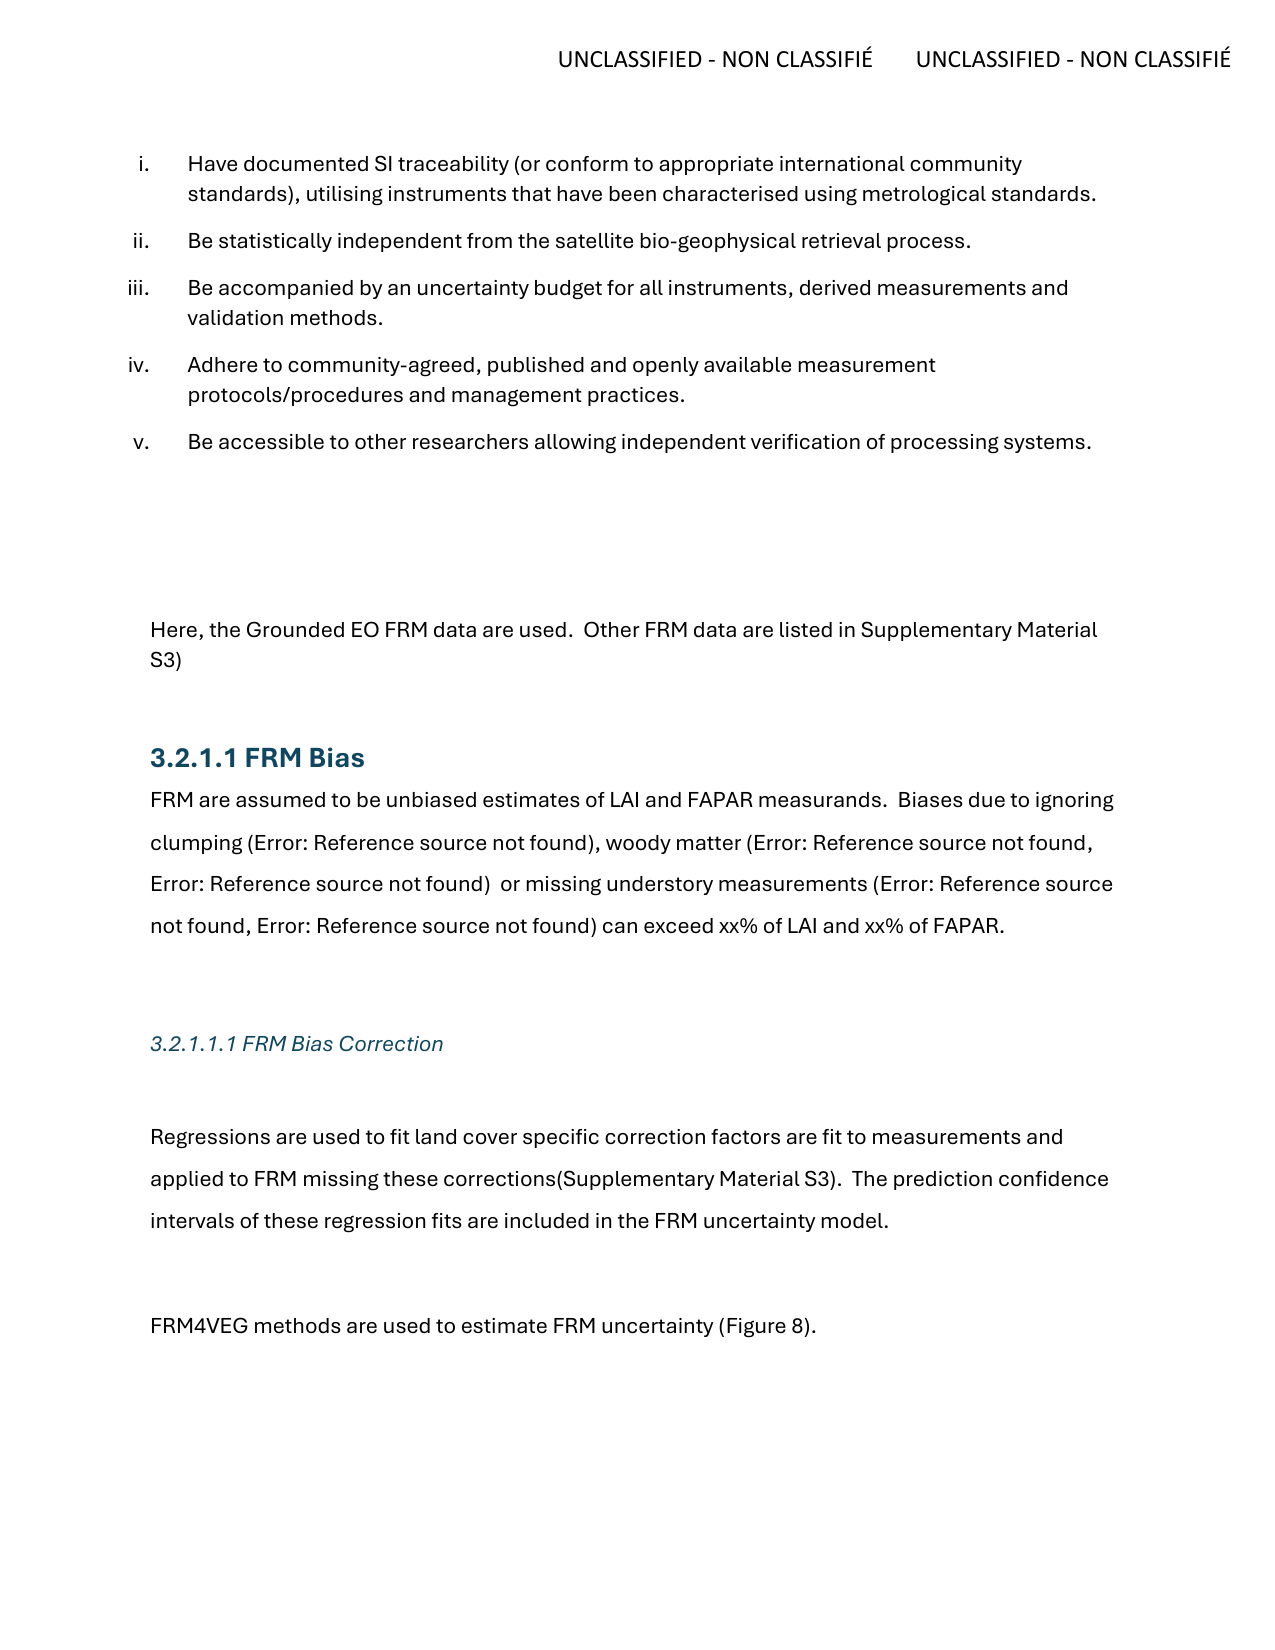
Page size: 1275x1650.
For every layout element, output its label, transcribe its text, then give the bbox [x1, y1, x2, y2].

text FRM4VEG methods are used to estimate FRM uncertainty (Figure 7). [150, 1312, 1125, 1340]
list Be accompanied by an uncertainty budget for all instruments, derived measurements and validation methods. [150, 274, 1125, 332]
text Regressions are used to fit land cover specific correction factors are fit to measurements and applied to FRM missing these corrections(Supplementary Material S3). The prediction confidence intervals of these regression fits are included in the FRM uncertainty model. [150, 1123, 1125, 1234]
list Have documented SI traceability (or conform to appropriate international community standards), utilising instruments that have been characterised using metrological standards. [150, 150, 1125, 208]
list Adhere to community-agreed, published and openly available measurement protocols/procedures and management practices. [150, 351, 1125, 409]
subtitle 3.2.1.1 FRM Bias [150, 739, 1125, 775]
list Be accessible to other researchers allowing independent verification of processing systems. [150, 428, 1125, 456]
list Be statistically independent from the satellite bio-geophysical retrieval process. [150, 227, 1125, 255]
subtitle 3.2.1.1.1 FRM Bias Correction [150, 1029, 1125, 1058]
text Here, the Grounded EO FRM data are used. Other FRM data are listed in Supplementary Material S3) [150, 616, 1125, 674]
